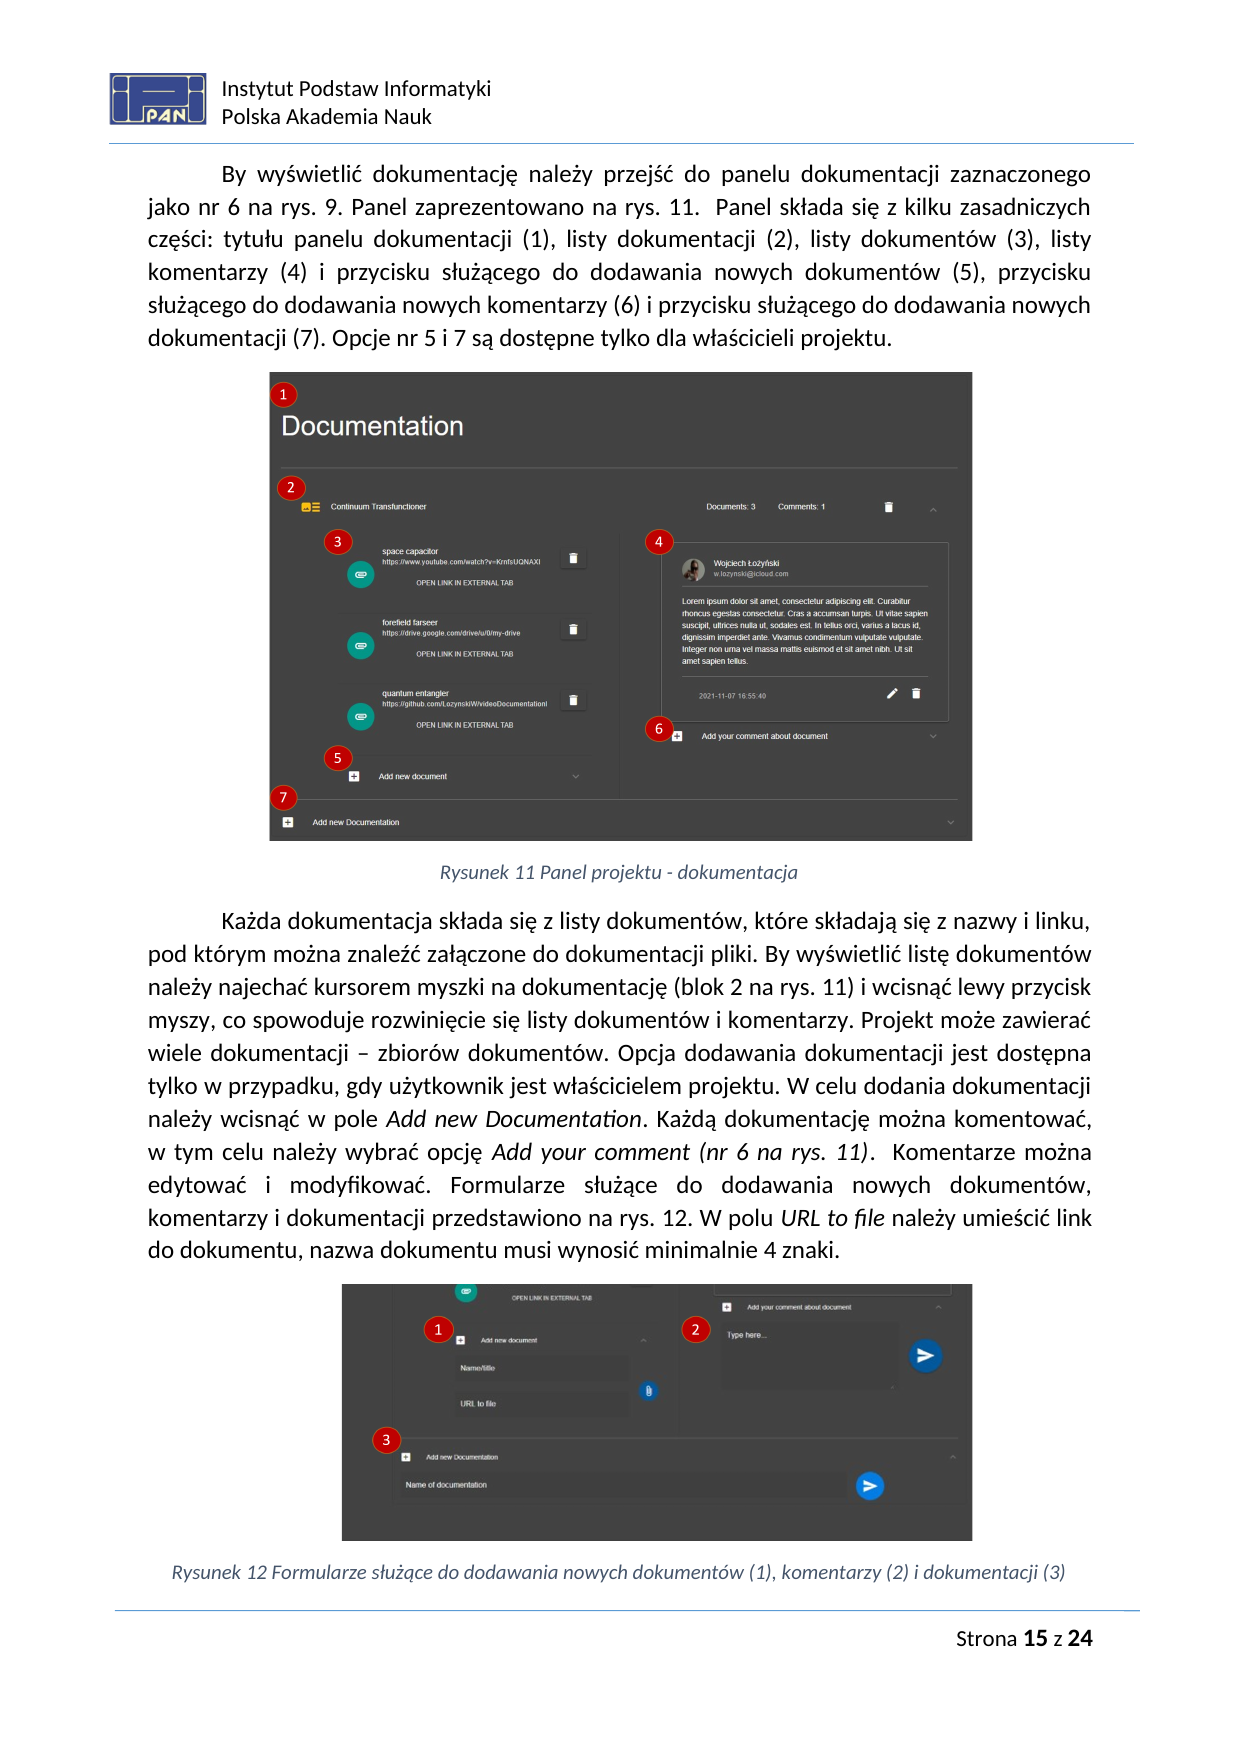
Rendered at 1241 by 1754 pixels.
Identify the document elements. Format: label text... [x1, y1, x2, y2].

text Każda dokumentacja składa się z listy dokumentów, które składają się z nazwy i linku, pod którym można znaleźć załączone do dokumentacji pliki. By wyświetlić listę dokumentów należy najechać kursorem myszki na dokumentację (blok 2 na rys. 11) i wcisnąć lewy przycisk myszy, co spowoduje rozwinięcie się listy dokumentów i komentarzy. Projekt może zawierać wiele dokumentacji – zbiorów dokumentów. Opcja dodawania dokumentacji jest dostępna tylko w przypadku, gdy użytkownik jest właścicielem projektu. W celu dodania dokumentacji należy wcisnąć w pole Add new Documentation. Każdą dokumentację można komentować, w tym celu należy wybrać opcję Add your comment (nr 6 na rys. 11). Komentarze można edytować i modyfikować. Formularze służące do dodawania nowych dokumentów, komentarzy i dokumentacji przedstawiono na rys. 12. W polu URL to file należy umieścić link do dokumentu, nazwa dokumentu musi wynosić minimalnie 4 znaki. [148, 905, 1093, 1265]
picture [267, 372, 973, 841]
picture [109, 73, 207, 125]
text Rysunek 12 Formularze służące do dodawania nowych dokumentów (1), komentarzy (2) i dokumentacji (3) [148, 1559, 1093, 1585]
text Rysunek 11 Panel projektu - dokumentacja [148, 859, 1093, 884]
text By wyświetlić dokumentację należy przejść do panelu dokumentacji zaznaczonego jako nr 6 na rys. 9. Panel zaprezentowano na rys. 11. Panel składa się z kilku zasadniczych części: tytułu panelu dokumentacji (1), listy dokumentacji (2), listy dokumentów (3), listy komentarzy (4) i przycisku służącego do dodawania nowych dokumentów (5), przycisku służącego do dodawania nowych komentarzy (6) i przycisku służącego do dodawania nowych dokumentacji (7). Opcje nr 5 i 7 są dostępne tylko dla właścicieli projektu. [148, 158, 1093, 353]
picture [341, 1284, 973, 1541]
